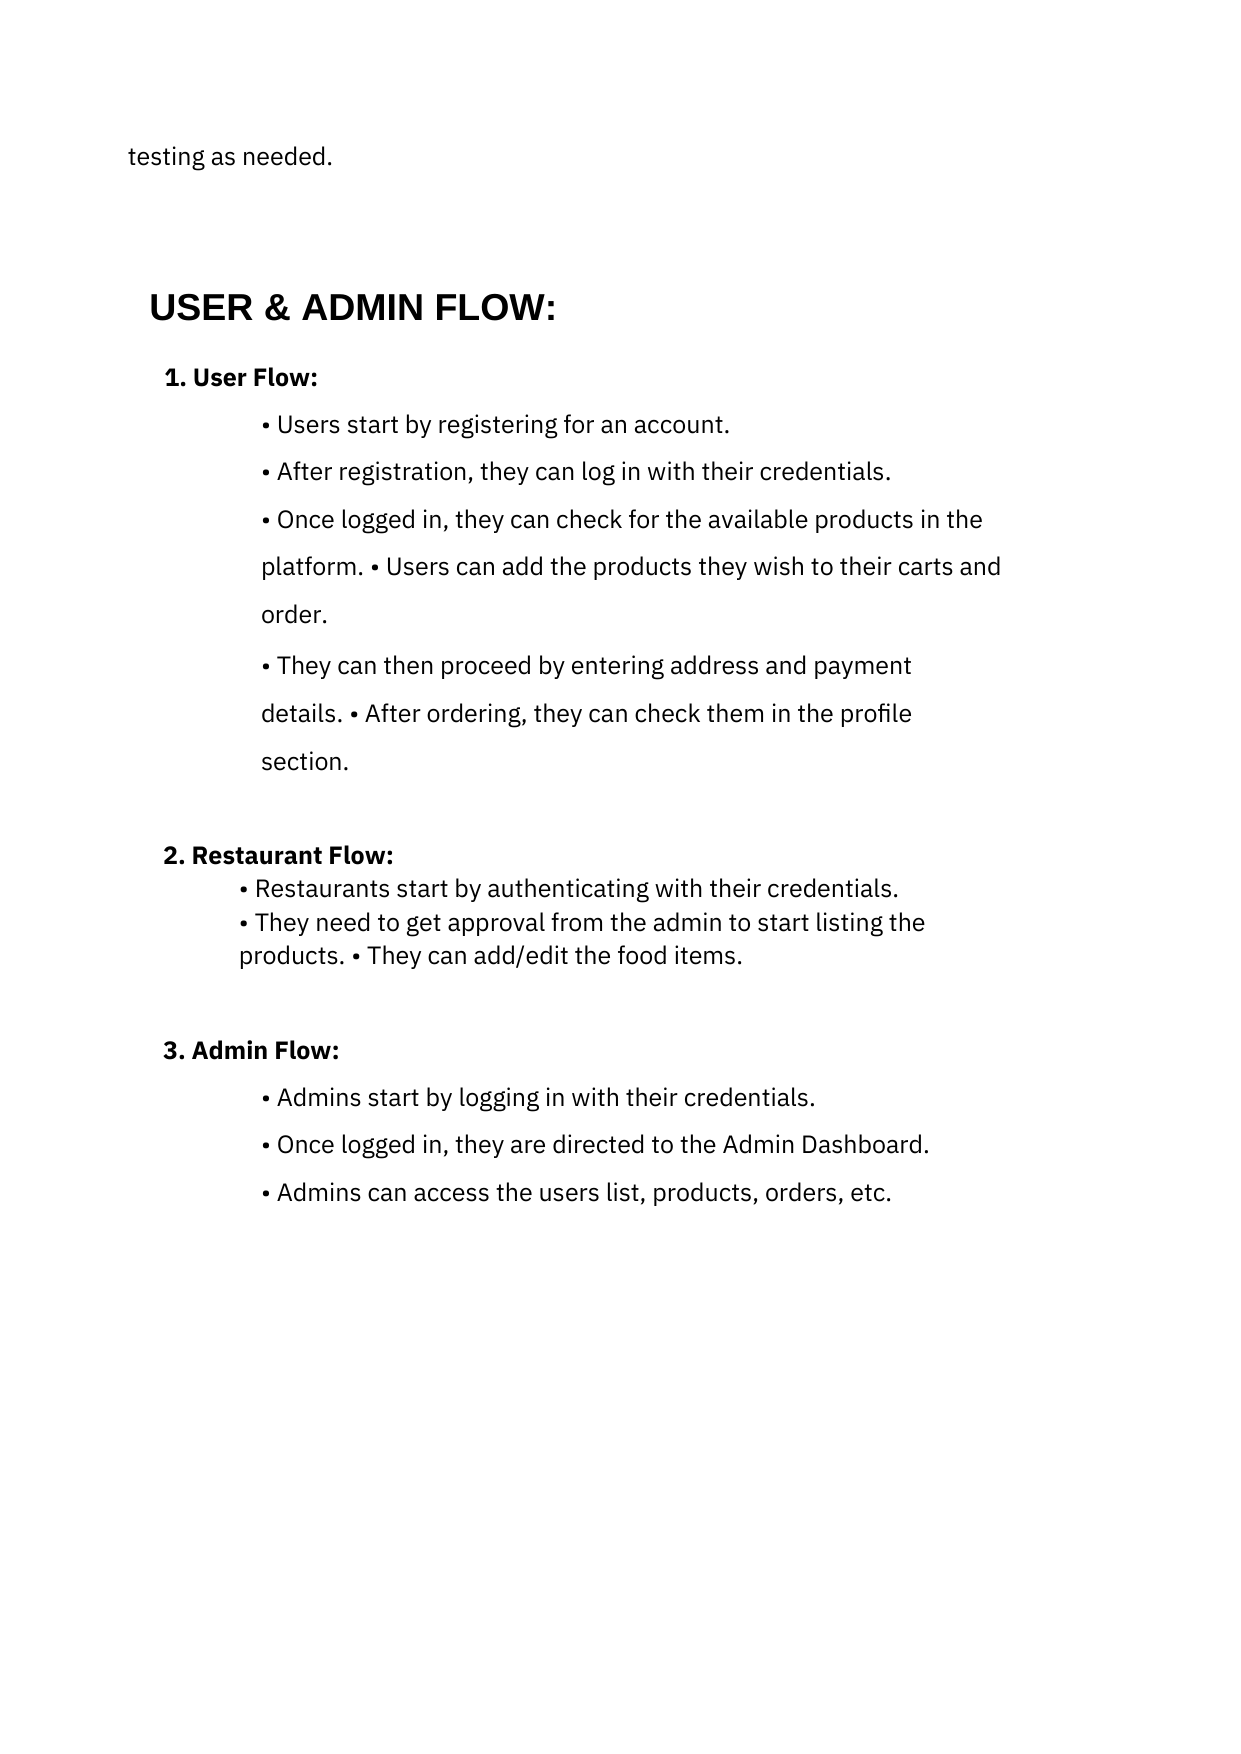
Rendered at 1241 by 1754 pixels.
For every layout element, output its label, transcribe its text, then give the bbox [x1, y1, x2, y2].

text • Restaurants start by authenticating with their credentials. [239, 872, 1130, 905]
text • Once logged in, they are directed to the Admin Dashboard. [261, 1128, 1130, 1161]
text 1. User Flow: [164, 361, 1130, 393]
text • Admins start by logging in with their credentials. [261, 1081, 1130, 1113]
text • Admins can access the users list, products, orders, etc. [261, 1176, 1130, 1209]
text • After registration, they can log in with their credentials. [261, 454, 1130, 487]
text • Once logged in, they can check for the available products in the platform. • Users can add the products they wish to their carts and order. [261, 502, 1033, 630]
text 3. Admin Flow: [163, 1034, 1130, 1066]
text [128, 139, 1059, 172]
text • Users start by registering for an account. [261, 407, 1130, 440]
subtitle USER & ADMIN FLOW: [149, 286, 1130, 329]
text 2. Restaurant Flow: [163, 838, 1130, 871]
text • They need to get approval from the admin to start listing the products. • They can add/edit the food items. [239, 906, 976, 971]
text • They can then proceed by entering address and payment details. • After ordering, they can check them in the profile section. [261, 649, 938, 777]
